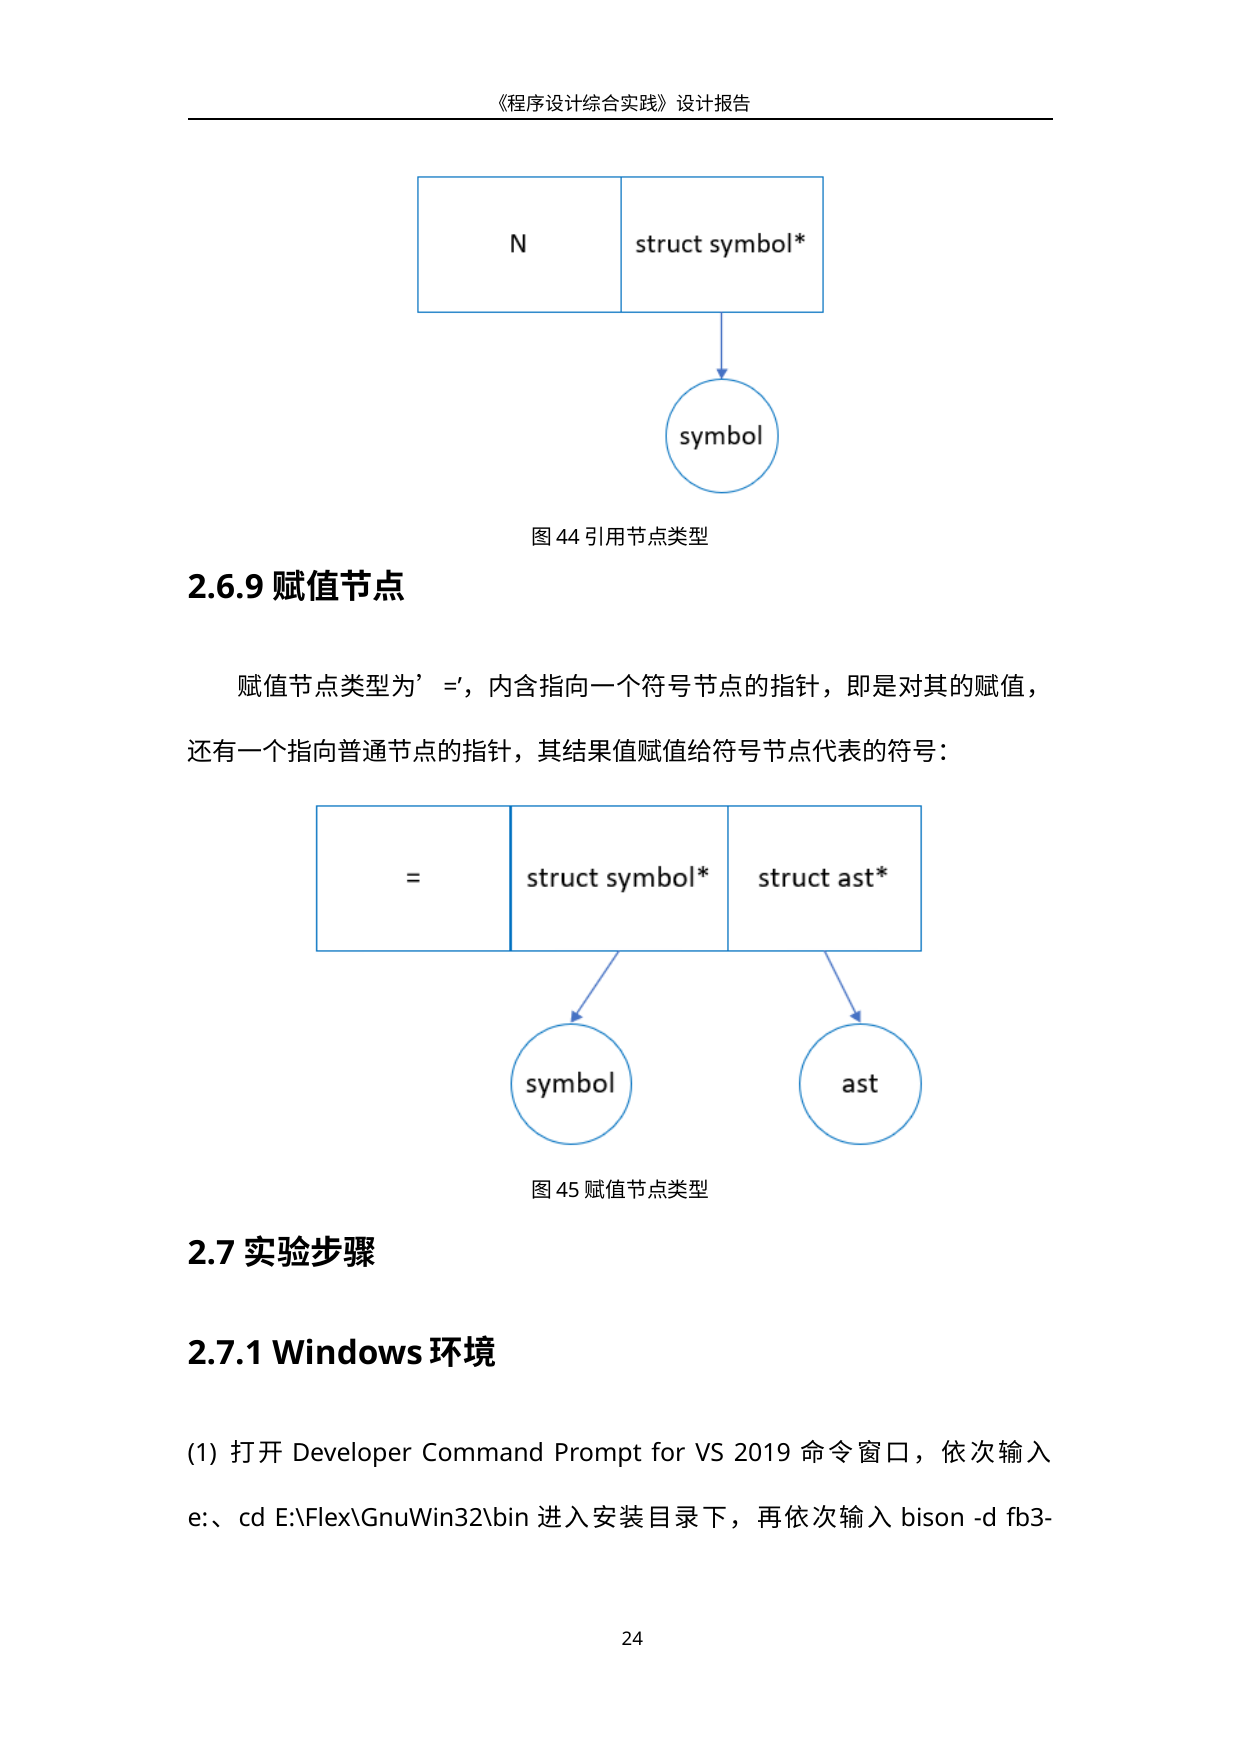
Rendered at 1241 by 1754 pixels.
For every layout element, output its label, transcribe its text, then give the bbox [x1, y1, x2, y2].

text 图44 引用节点类型 [187, 519, 1053, 552]
subtitle 2.7.1 Windows环境 [187, 1318, 1053, 1383]
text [187, 1418, 1053, 1548]
text 图45 赋值节点类型 [187, 1172, 1053, 1205]
picture [301, 782, 940, 1152]
picture [411, 162, 829, 496]
subtitle 2.6.9 赋值节点 [187, 552, 1053, 617]
text 赋值节点类型为’=’，内含指向一个符号节点的指针，即是对其的赋值，还有一个指向普通节点的指针，其结果值赋值给符号节点代表的符号： [187, 652, 1053, 782]
subtitle 2.7 实验步骤 [187, 1217, 1053, 1282]
